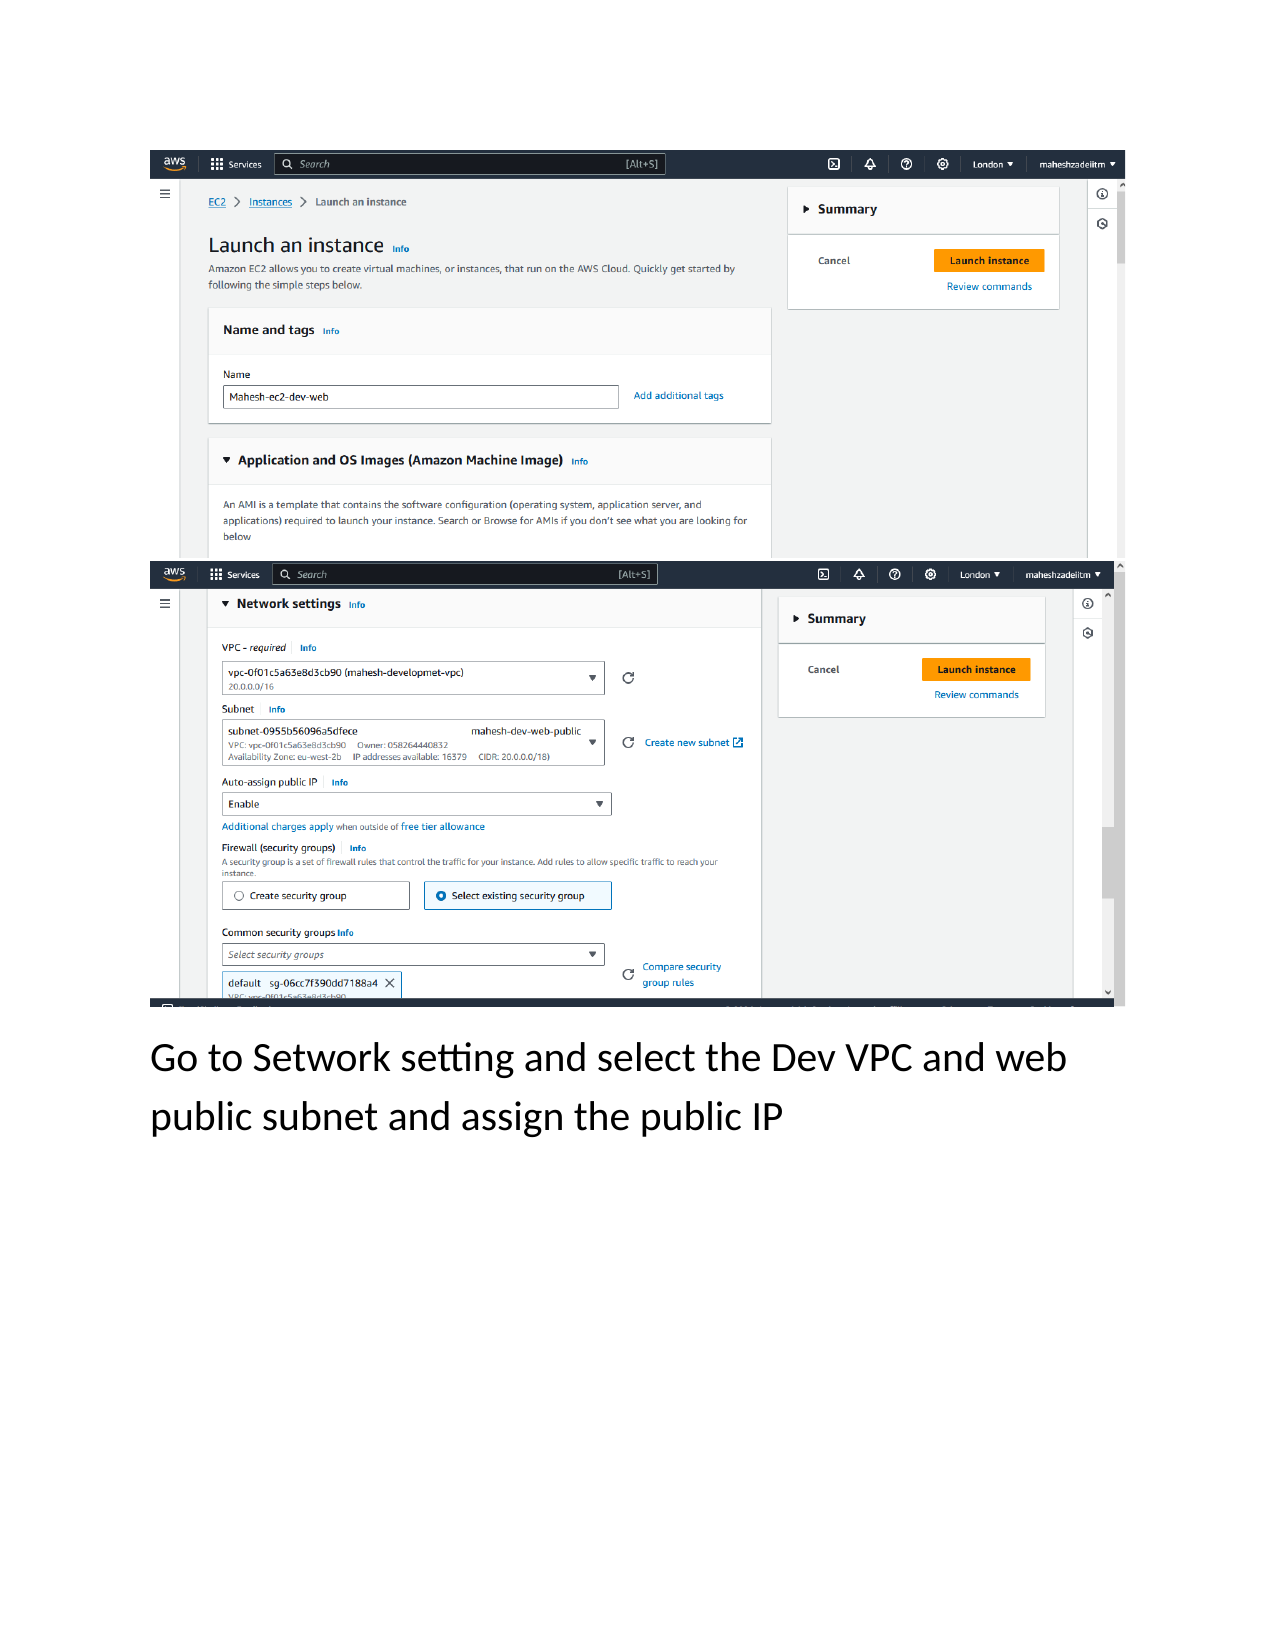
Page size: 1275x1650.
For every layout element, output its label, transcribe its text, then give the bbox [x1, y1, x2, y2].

text Go to Setwork setting and select the Dev VPC and web public subnet and assign the public IP [150, 1031, 1125, 1141]
picture [150, 150, 1125, 558]
picture [150, 561, 1125, 1007]
